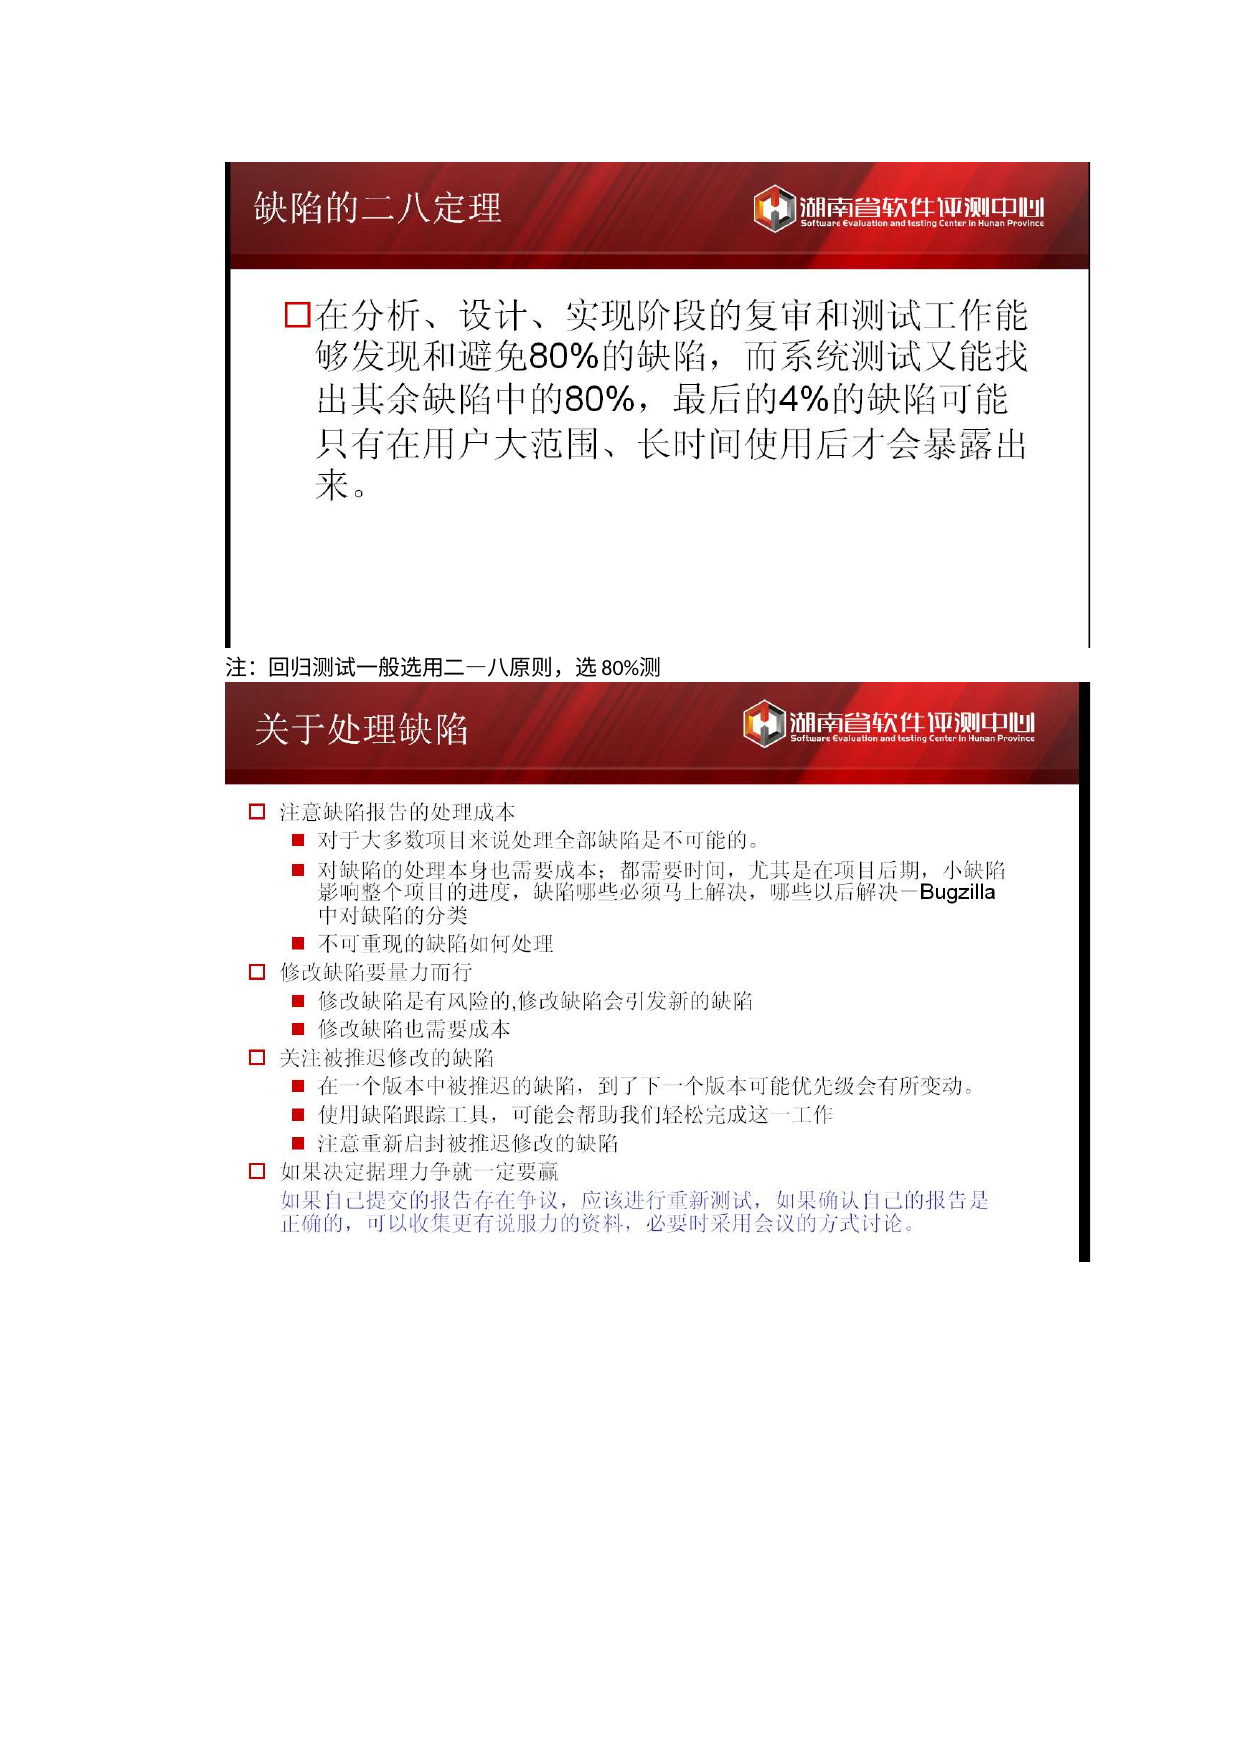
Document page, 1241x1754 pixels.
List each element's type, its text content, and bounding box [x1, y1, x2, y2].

picture [225, 682, 1091, 1262]
list 注：回归测试一般选用二—八原则，选80%测 [225, 649, 1053, 682]
picture [225, 162, 1091, 648]
